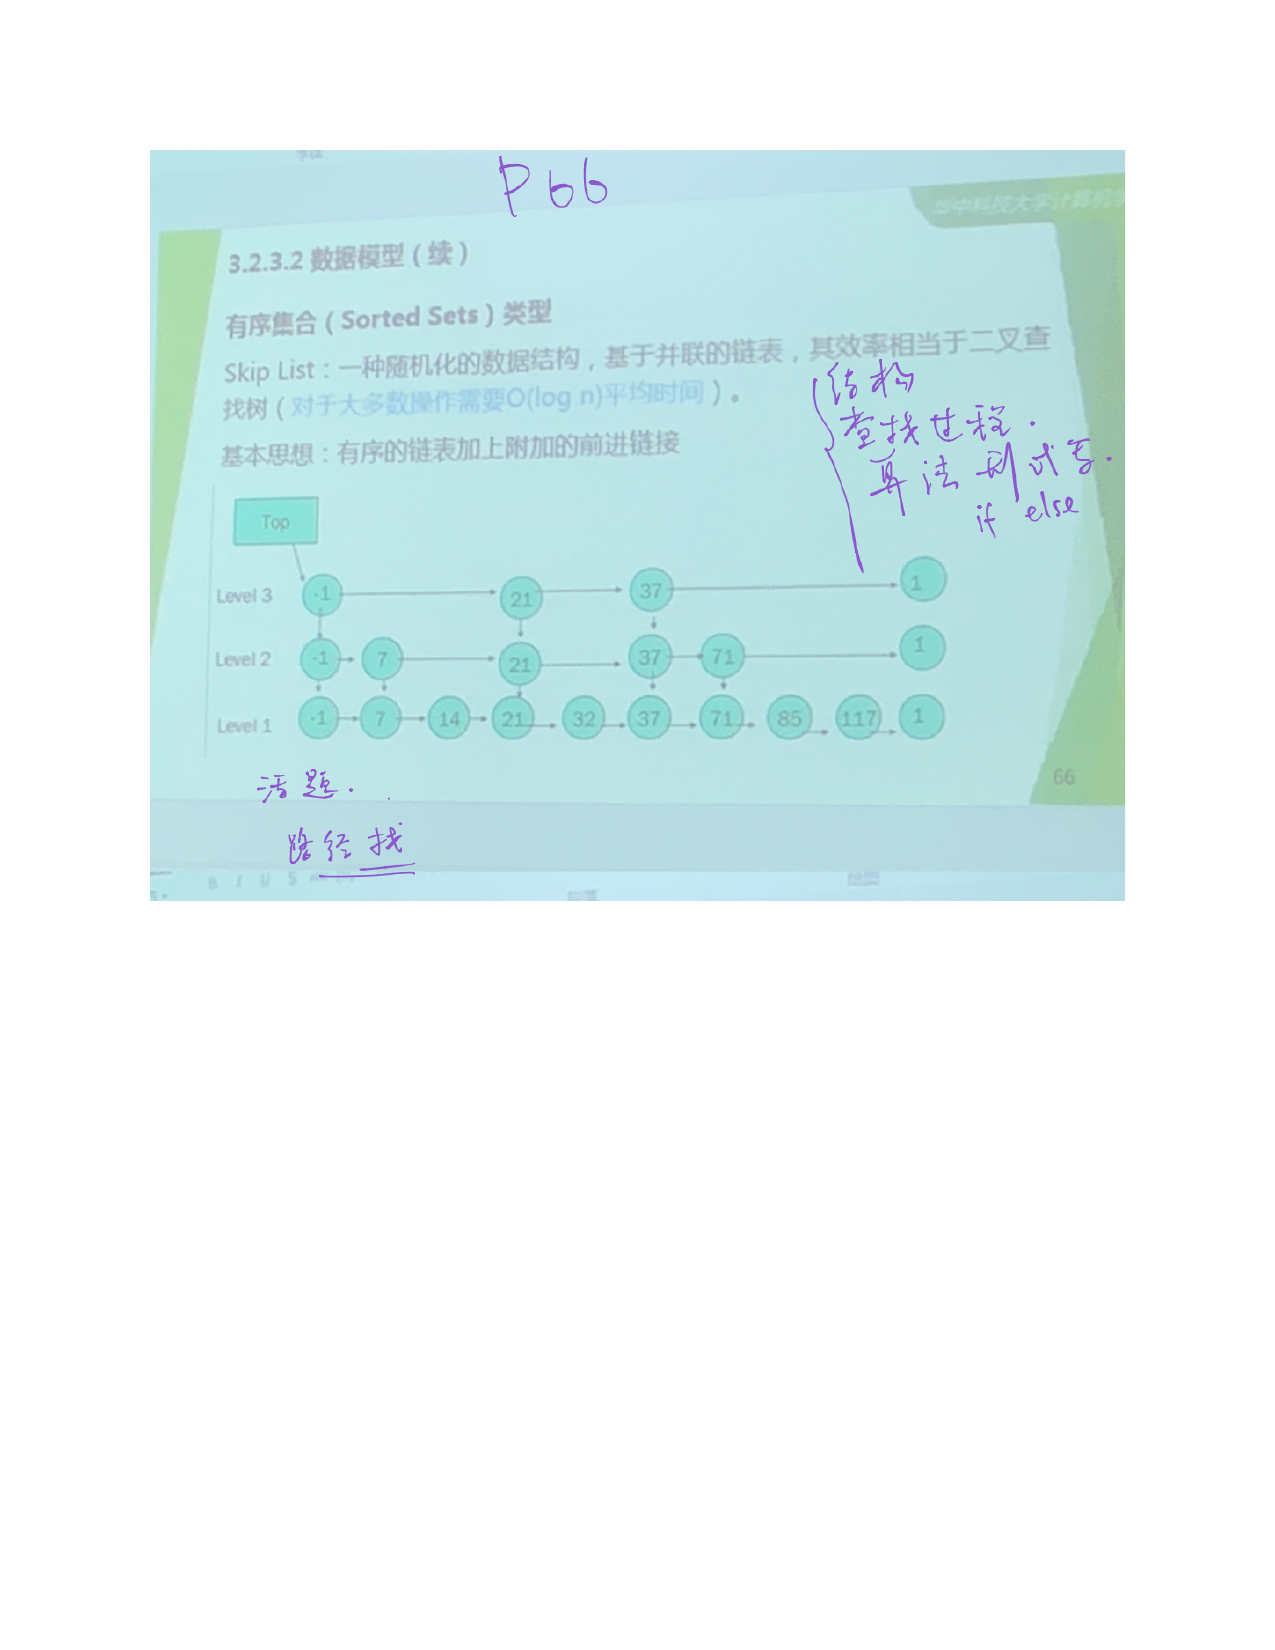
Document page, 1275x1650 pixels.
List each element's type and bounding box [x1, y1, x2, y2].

picture [150, 150, 1125, 901]
